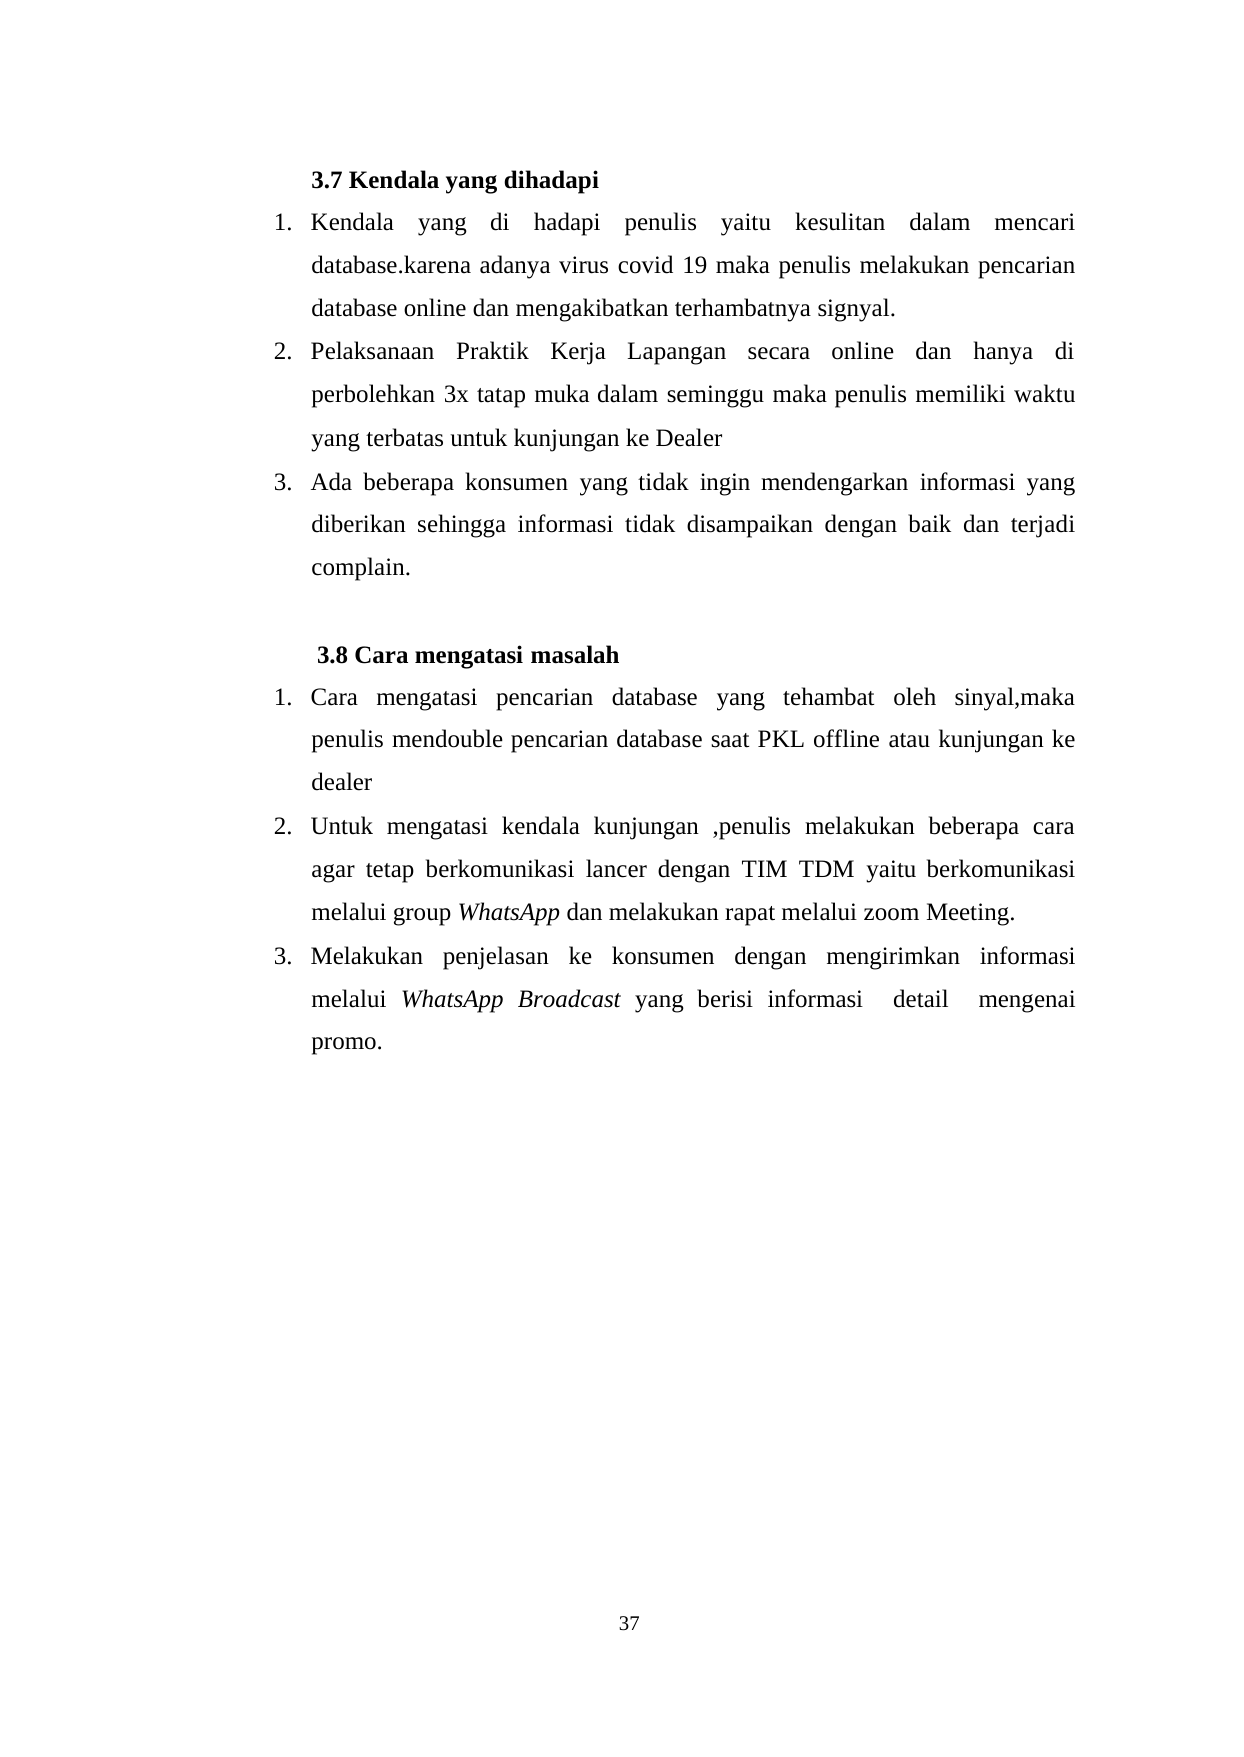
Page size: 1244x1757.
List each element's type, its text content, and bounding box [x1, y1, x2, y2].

text 3. Ada beberapa konsumen yang tidak ingin mendengarkan informasi yang diberikan sehingga informasi tidak disampaikan dengan baik dan terjadi complain. [274, 467, 1075, 581]
text 2. Pelaksanaan Praktik Kerja Lapangan secara online dan hanya di perbolehkan 3x tatap muka dalam seminggu maka penulis memiliki waktu yang terbatas untuk kunjungan ke Dealer [274, 336, 1075, 451]
text 3.8 Cara mengatasi masalah [317, 640, 1083, 669]
text 2. Untuk mengatasi kendala kunjungan ,penulis melakukan beberapa cara agar tetap berkomunikasi lancer dengan TIM TDM yaitu berkomunikasi melalui group WhatsApp dan melakukan rapat melalui zoom Meeting. [274, 811, 1075, 926]
text 1. Cara mengatasi pencarian database yang tehambat oleh sinyal,maka penulis mendouble pencarian database saat PKL offline atau kunjungan ke dealer [274, 682, 1076, 796]
text 3. Melakukan penjelasan ke konsumen dengan mengirimkan informasi melalui WhatsApp Broadcast yang berisi informasi detail mengenai promo. [274, 941, 1076, 1055]
text 1. Kendala yang di hadapi penulis yaitu kesulitan dalam mencari database.karena adanya virus covid 19 maka penulis melakukan pencarian database online dan mengakibatkan terhambatnya signyal. [274, 207, 1075, 322]
text 3.7 Kendala yang dihadapi [311, 165, 715, 194]
